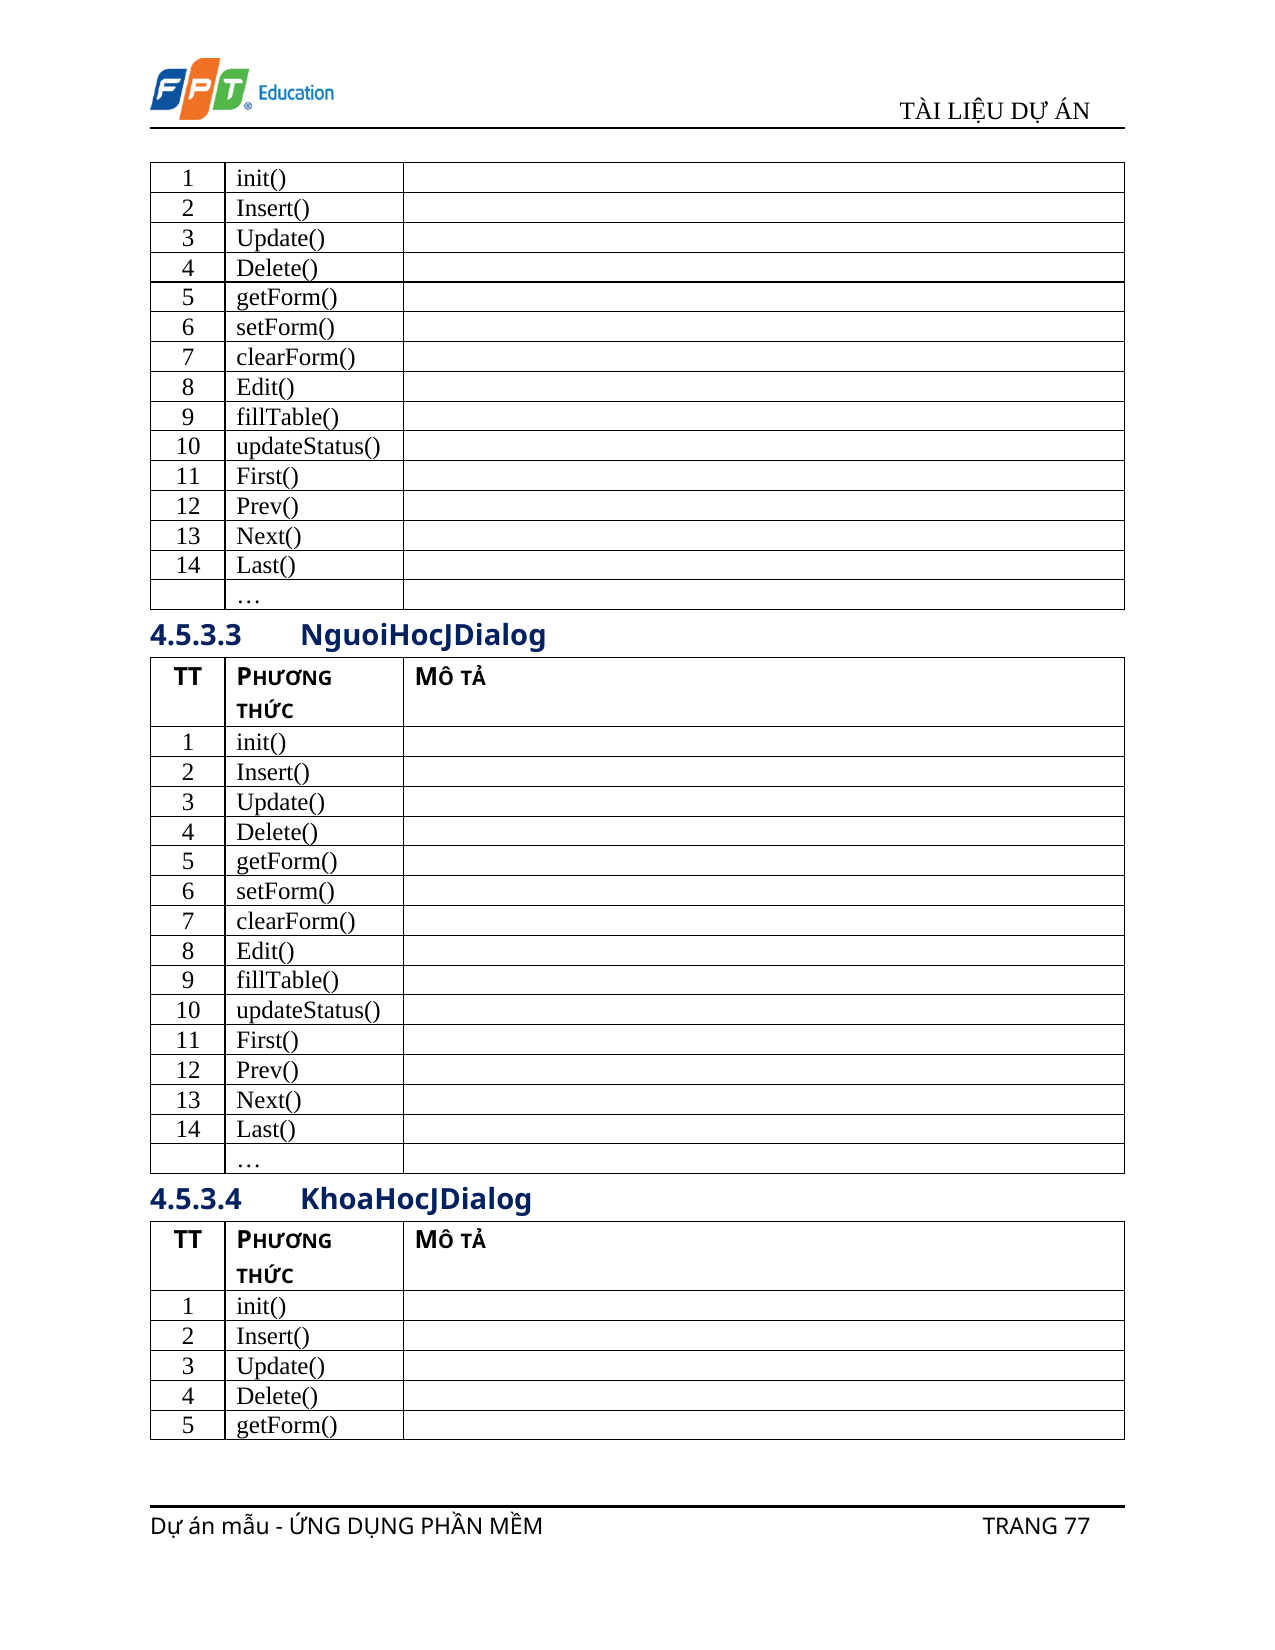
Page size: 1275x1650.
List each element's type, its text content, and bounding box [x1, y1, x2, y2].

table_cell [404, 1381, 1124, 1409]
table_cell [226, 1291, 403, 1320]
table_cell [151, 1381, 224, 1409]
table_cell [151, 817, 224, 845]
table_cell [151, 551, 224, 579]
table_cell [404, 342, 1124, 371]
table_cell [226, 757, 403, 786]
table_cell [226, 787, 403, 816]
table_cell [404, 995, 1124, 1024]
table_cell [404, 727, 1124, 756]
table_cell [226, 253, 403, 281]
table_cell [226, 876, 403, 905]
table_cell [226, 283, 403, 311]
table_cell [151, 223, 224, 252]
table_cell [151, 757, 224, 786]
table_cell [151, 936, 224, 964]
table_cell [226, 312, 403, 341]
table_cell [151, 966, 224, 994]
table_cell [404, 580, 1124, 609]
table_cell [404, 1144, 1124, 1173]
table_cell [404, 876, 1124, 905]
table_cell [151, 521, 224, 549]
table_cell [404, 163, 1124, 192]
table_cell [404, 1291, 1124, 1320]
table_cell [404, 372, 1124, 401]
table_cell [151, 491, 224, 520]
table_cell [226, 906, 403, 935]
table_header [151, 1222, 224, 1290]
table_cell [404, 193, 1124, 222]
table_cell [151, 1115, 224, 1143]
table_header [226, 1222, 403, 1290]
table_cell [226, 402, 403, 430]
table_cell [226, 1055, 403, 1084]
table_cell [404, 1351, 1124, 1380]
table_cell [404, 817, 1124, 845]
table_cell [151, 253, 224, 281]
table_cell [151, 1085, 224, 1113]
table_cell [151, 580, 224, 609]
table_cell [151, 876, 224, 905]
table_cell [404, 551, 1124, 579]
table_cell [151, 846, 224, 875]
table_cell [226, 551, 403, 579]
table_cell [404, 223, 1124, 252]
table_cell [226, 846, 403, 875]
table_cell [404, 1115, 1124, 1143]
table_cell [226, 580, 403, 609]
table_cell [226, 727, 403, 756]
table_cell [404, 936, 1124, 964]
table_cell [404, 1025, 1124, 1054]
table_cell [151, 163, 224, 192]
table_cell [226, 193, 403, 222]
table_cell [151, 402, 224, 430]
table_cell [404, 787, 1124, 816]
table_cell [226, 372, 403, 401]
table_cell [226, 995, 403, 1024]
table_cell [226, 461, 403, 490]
subtitle KhoaHocJDialog [150, 1178, 1125, 1218]
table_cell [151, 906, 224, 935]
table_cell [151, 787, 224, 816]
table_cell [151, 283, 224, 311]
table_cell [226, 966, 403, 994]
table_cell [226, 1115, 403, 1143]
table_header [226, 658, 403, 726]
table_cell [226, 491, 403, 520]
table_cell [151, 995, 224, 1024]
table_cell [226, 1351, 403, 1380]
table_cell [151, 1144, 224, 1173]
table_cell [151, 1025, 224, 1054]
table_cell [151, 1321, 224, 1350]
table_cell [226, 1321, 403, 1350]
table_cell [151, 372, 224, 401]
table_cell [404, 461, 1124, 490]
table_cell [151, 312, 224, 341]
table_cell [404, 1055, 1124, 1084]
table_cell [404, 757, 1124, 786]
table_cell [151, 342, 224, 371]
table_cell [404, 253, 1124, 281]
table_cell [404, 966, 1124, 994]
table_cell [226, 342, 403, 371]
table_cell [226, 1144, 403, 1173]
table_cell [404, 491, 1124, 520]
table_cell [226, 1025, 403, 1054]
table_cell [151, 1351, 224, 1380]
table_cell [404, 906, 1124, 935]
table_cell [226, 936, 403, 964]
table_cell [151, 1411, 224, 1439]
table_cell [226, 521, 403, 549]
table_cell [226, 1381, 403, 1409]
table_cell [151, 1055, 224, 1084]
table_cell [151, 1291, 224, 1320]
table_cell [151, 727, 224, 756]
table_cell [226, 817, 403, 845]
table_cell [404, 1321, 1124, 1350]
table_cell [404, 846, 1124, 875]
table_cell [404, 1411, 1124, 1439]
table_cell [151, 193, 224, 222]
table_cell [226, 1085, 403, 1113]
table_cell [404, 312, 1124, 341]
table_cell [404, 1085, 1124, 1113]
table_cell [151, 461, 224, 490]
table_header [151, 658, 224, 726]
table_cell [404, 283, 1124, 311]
picture [150, 58, 336, 120]
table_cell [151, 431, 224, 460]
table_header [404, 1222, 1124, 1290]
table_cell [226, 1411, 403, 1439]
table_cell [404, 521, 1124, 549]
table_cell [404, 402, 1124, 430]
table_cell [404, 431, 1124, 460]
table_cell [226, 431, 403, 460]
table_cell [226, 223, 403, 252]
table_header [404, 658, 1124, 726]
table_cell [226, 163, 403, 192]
subtitle NguoiHocJDialog [150, 614, 1125, 654]
